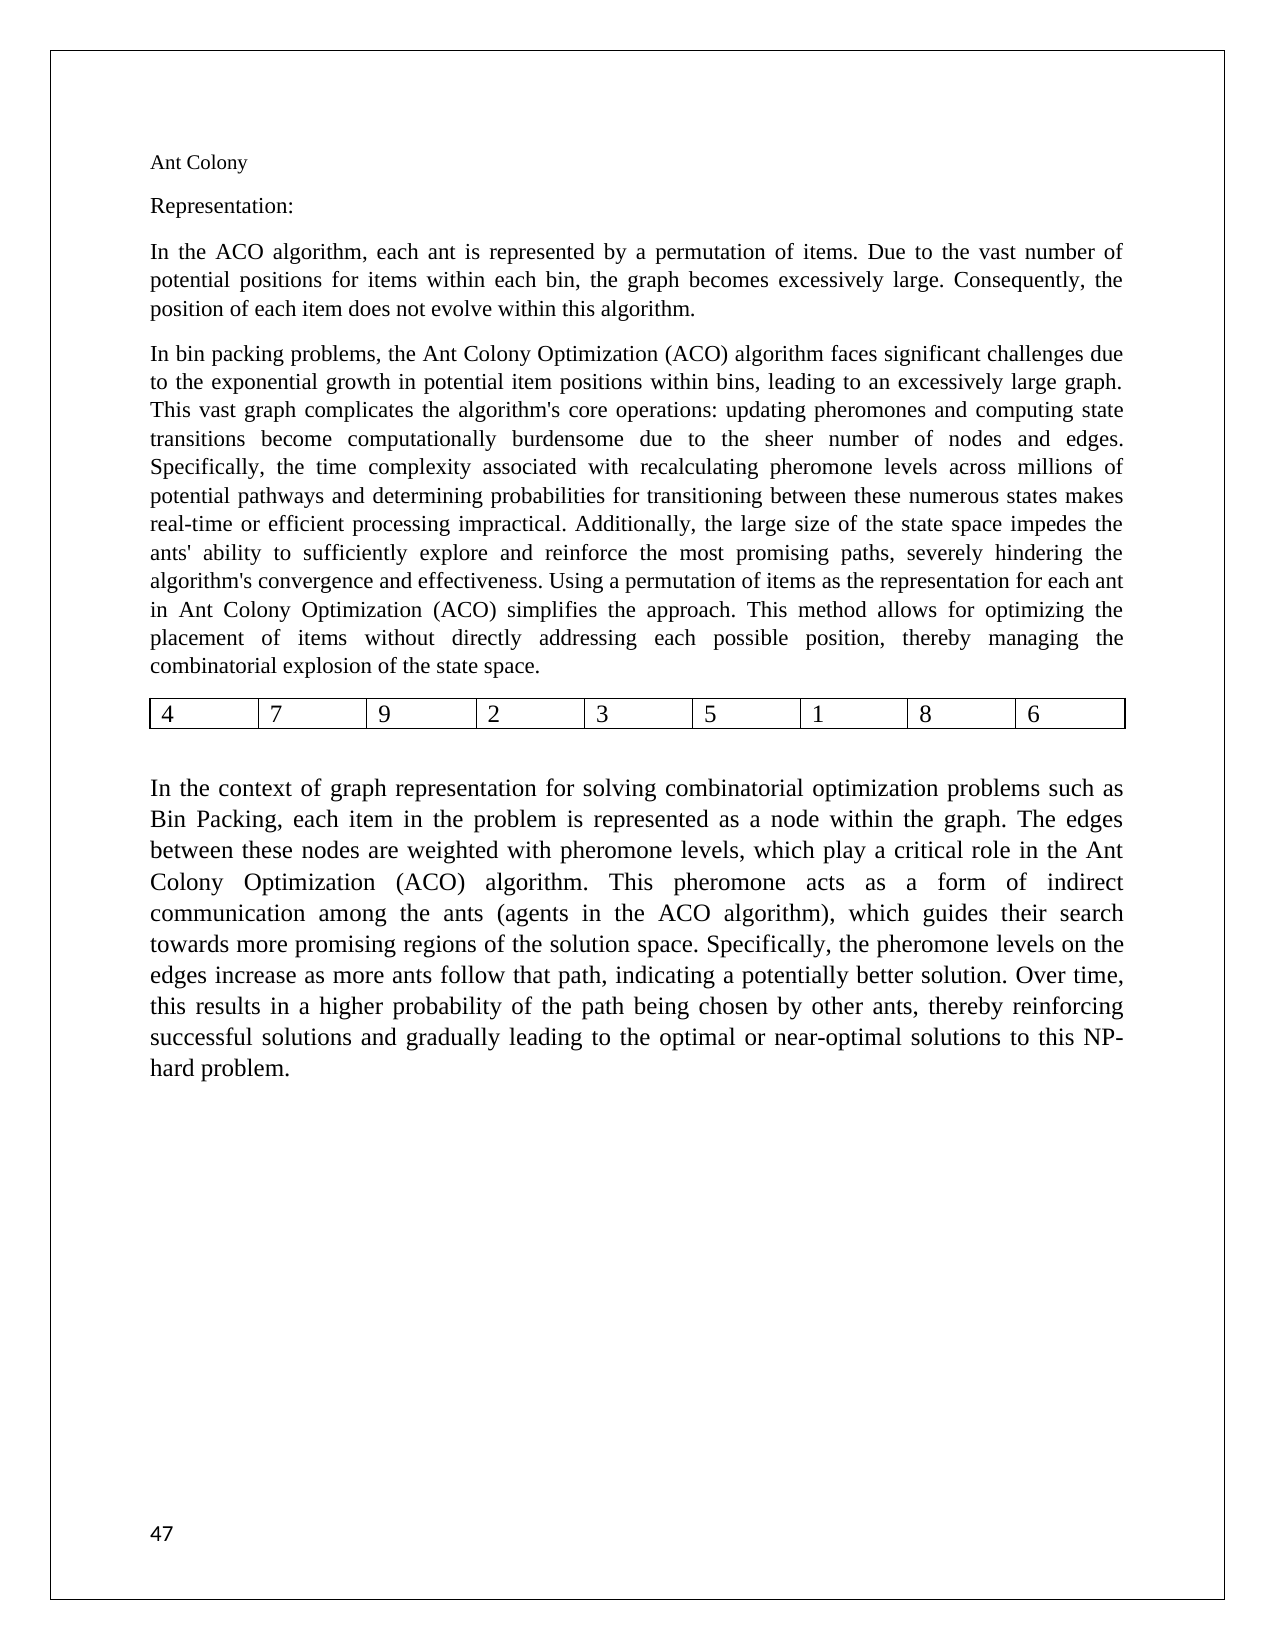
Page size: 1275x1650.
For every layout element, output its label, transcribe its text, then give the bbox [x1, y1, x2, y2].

table_header 2 [477, 699, 584, 727]
table_header 1 [801, 699, 907, 727]
text Representation: [150, 193, 1125, 219]
text In the ACO algorithm, each ant is represented by a permutation of items. Due to the vast number of potential positions for items within each bin, the graph becomes excessively large. Consequently, the position of each item does not evolve within this algorithm. [150, 238, 1125, 321]
text In the context of graph representation for solving combinatorial optimization problems such as Bin Packing, each item in the problem is represented as a node within the graph. The edges between these nodes are weighted with pheromone levels, which play a critical role in the Ant Colony Optimization (ACO) algorithm. This pheromone acts as a form of indirect communication among the ants (agents in the ACO algorithm), which guides their search towards more promising regions of the solution space. Specifically, the pheromone levels on the edges increase as more ants follow that path, indicating a potentially better solution. Over time, this results in a higher probability of the path being chosen by other ants, thereby reinforcing successful solutions and gradually leading to the optimal or near-optimal solutions to this NP-hard problem. [150, 773, 1125, 1082]
table_header 8 [908, 699, 1015, 727]
table_header 4 [151, 699, 258, 727]
text Ant Colony [150, 150, 1125, 174]
table_header 9 [367, 699, 476, 727]
table_header 3 [585, 699, 692, 727]
table_header 5 [693, 699, 800, 727]
table_header 6 [1016, 699, 1124, 727]
table_header 7 [259, 699, 366, 727]
text In bin packing problems, the Ant Colony Optimization (ACO) algorithm faces significant challenges due to the exponential growth in potential item positions within bins, leading to an excessively large graph. This vast graph complicates the algorithm's core operations: updating pheromones and computing state transitions become computationally burdensome due to the sheer number of nodes and edges. Specifically, the time complexity associated with recalculating pheromone levels across millions of potential pathways and determining probabilities for transitioning between these numerous states makes real-time or efficient processing impractical. Additionally, the large size of the state space impedes the ants' ability to sufficiently explore and reinforce the most promising paths, severely hindering the algorithm's convergence and effectiveness. Using a permutation of items as the representation for each ant in Ant Colony Optimization (ACO) simplifies the approach. This method allows for optimizing the placement of items without directly addressing each possible position, thereby managing the combinatorial explosion of the state space. [150, 340, 1125, 679]
